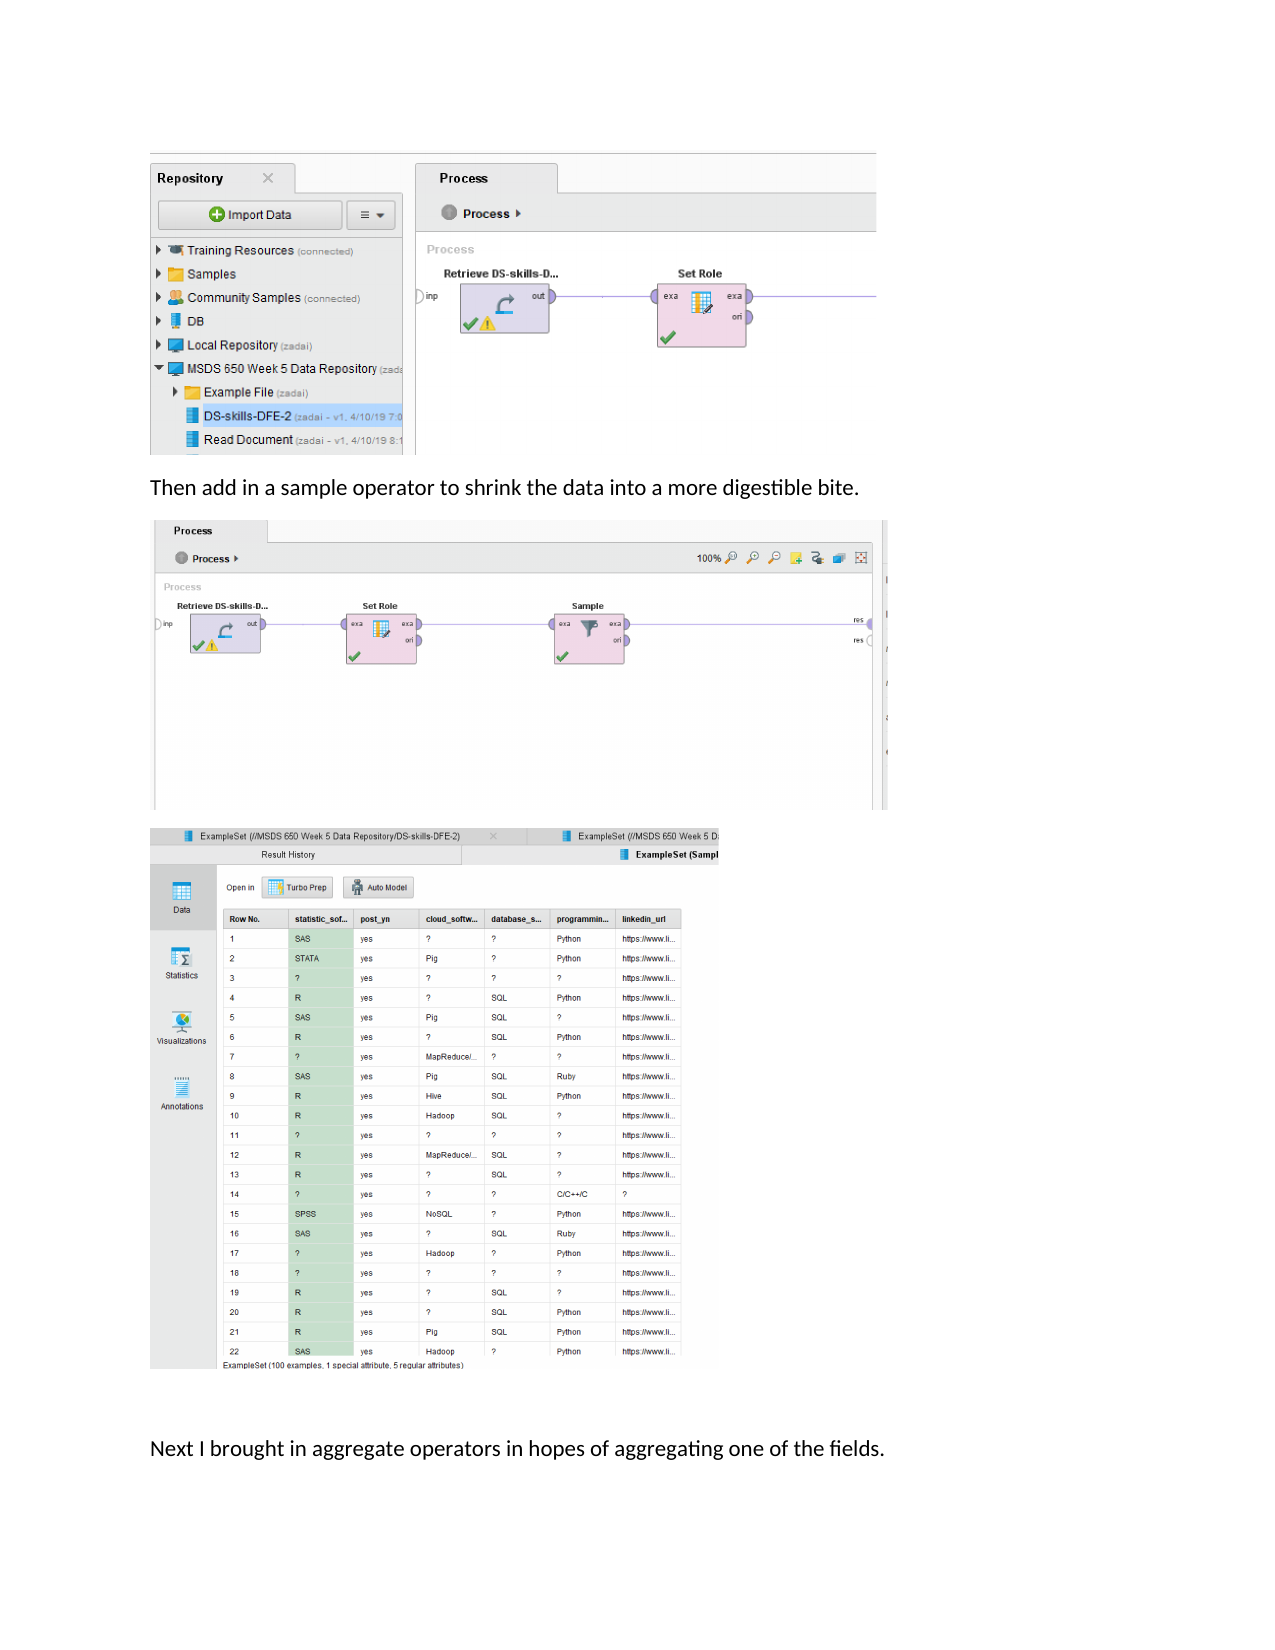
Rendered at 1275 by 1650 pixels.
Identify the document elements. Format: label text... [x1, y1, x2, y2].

picture [150, 150, 877, 455]
text Then add in a sample operator to shrink the data into a more digestible bite. [150, 473, 1125, 501]
text Next I brought in aggregate operators in hopes of aggregating one of the fields. [150, 1434, 1125, 1462]
picture [150, 520, 888, 810]
picture [150, 828, 719, 1369]
